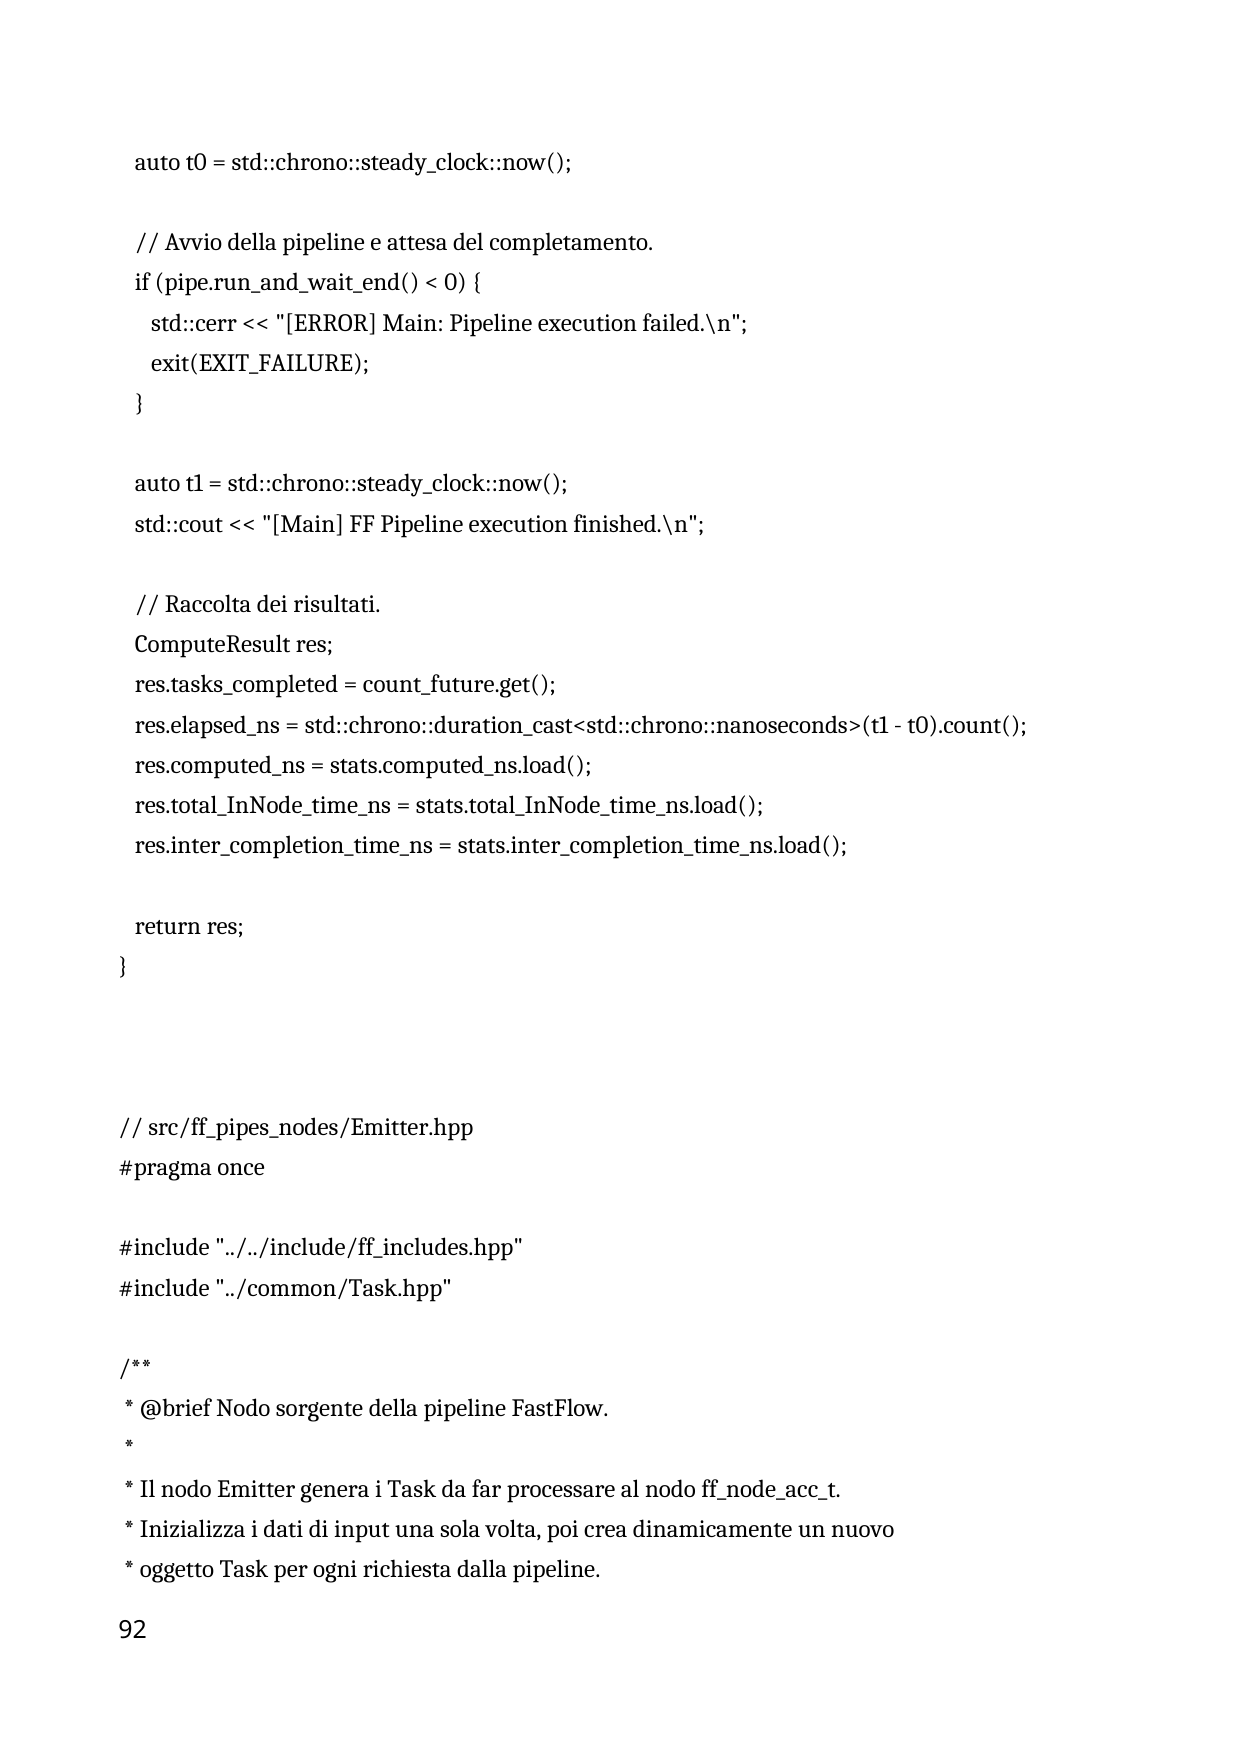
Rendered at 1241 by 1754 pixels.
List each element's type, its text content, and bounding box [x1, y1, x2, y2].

text res.computed_ns = stats.computed_ns.load(); [118, 751, 1122, 779]
text return res; [118, 912, 1122, 940]
text } [118, 952, 1122, 981]
text // src/ff_pipes_nodes/Emitter.hpp [118, 1113, 1122, 1141]
text * [118, 1434, 1122, 1463]
text * @brief Nodo sorgente della pipeline FastFlow. [118, 1394, 1122, 1423]
text * Inizializza i dati di input una sola volta, poi crea dinamicamente un nuovo [118, 1515, 1122, 1543]
text res.tasks_completed = count_future.get(); [118, 670, 1122, 699]
text if (pipe.run_and_wait_end() < 0) { [118, 268, 1122, 297]
text auto t1 = std::chrono::steady_clock::now(); [118, 469, 1122, 498]
text * Il nodo Emitter genera i Task da far processare al nodo ff_node_acc_t. [118, 1474, 1122, 1503]
text #include "../../include/ff_includes.hpp" [118, 1233, 1122, 1262]
text res.elapsed_ns = std::chrono::duration_cast<std::chrono::nanoseconds>(t1 - t0).count(); [118, 711, 1122, 739]
text res.inter_completion_time_ns = stats.inter_completion_time_ns.load(); [118, 831, 1122, 860]
text auto t0 = std::chrono::steady_clock::now(); [118, 148, 1122, 176]
text std::cout << "[Main] FF Pipeline execution finished.\n"; [118, 509, 1122, 538]
text * oggetto Task per ogni richiesta dalla pipeline. [118, 1555, 1122, 1584]
text } [118, 389, 1122, 418]
text // Avvio della pipeline e attesa del completamento. [118, 228, 1122, 257]
text res.total_InNode_time_ns = stats.total_InNode_time_ns.load(); [118, 791, 1122, 820]
text // Raccolta dei risultati. [118, 590, 1122, 619]
text std::cerr << "[ERROR] Main: Pipeline execution failed.\n"; [118, 308, 1122, 337]
text ComputeResult res; [118, 630, 1122, 659]
text exit(EXIT_FAILURE); [118, 349, 1122, 377]
text #pragma once [118, 1153, 1122, 1182]
text /** [118, 1354, 1122, 1383]
text #include "../common/Task.hpp" [118, 1273, 1122, 1302]
